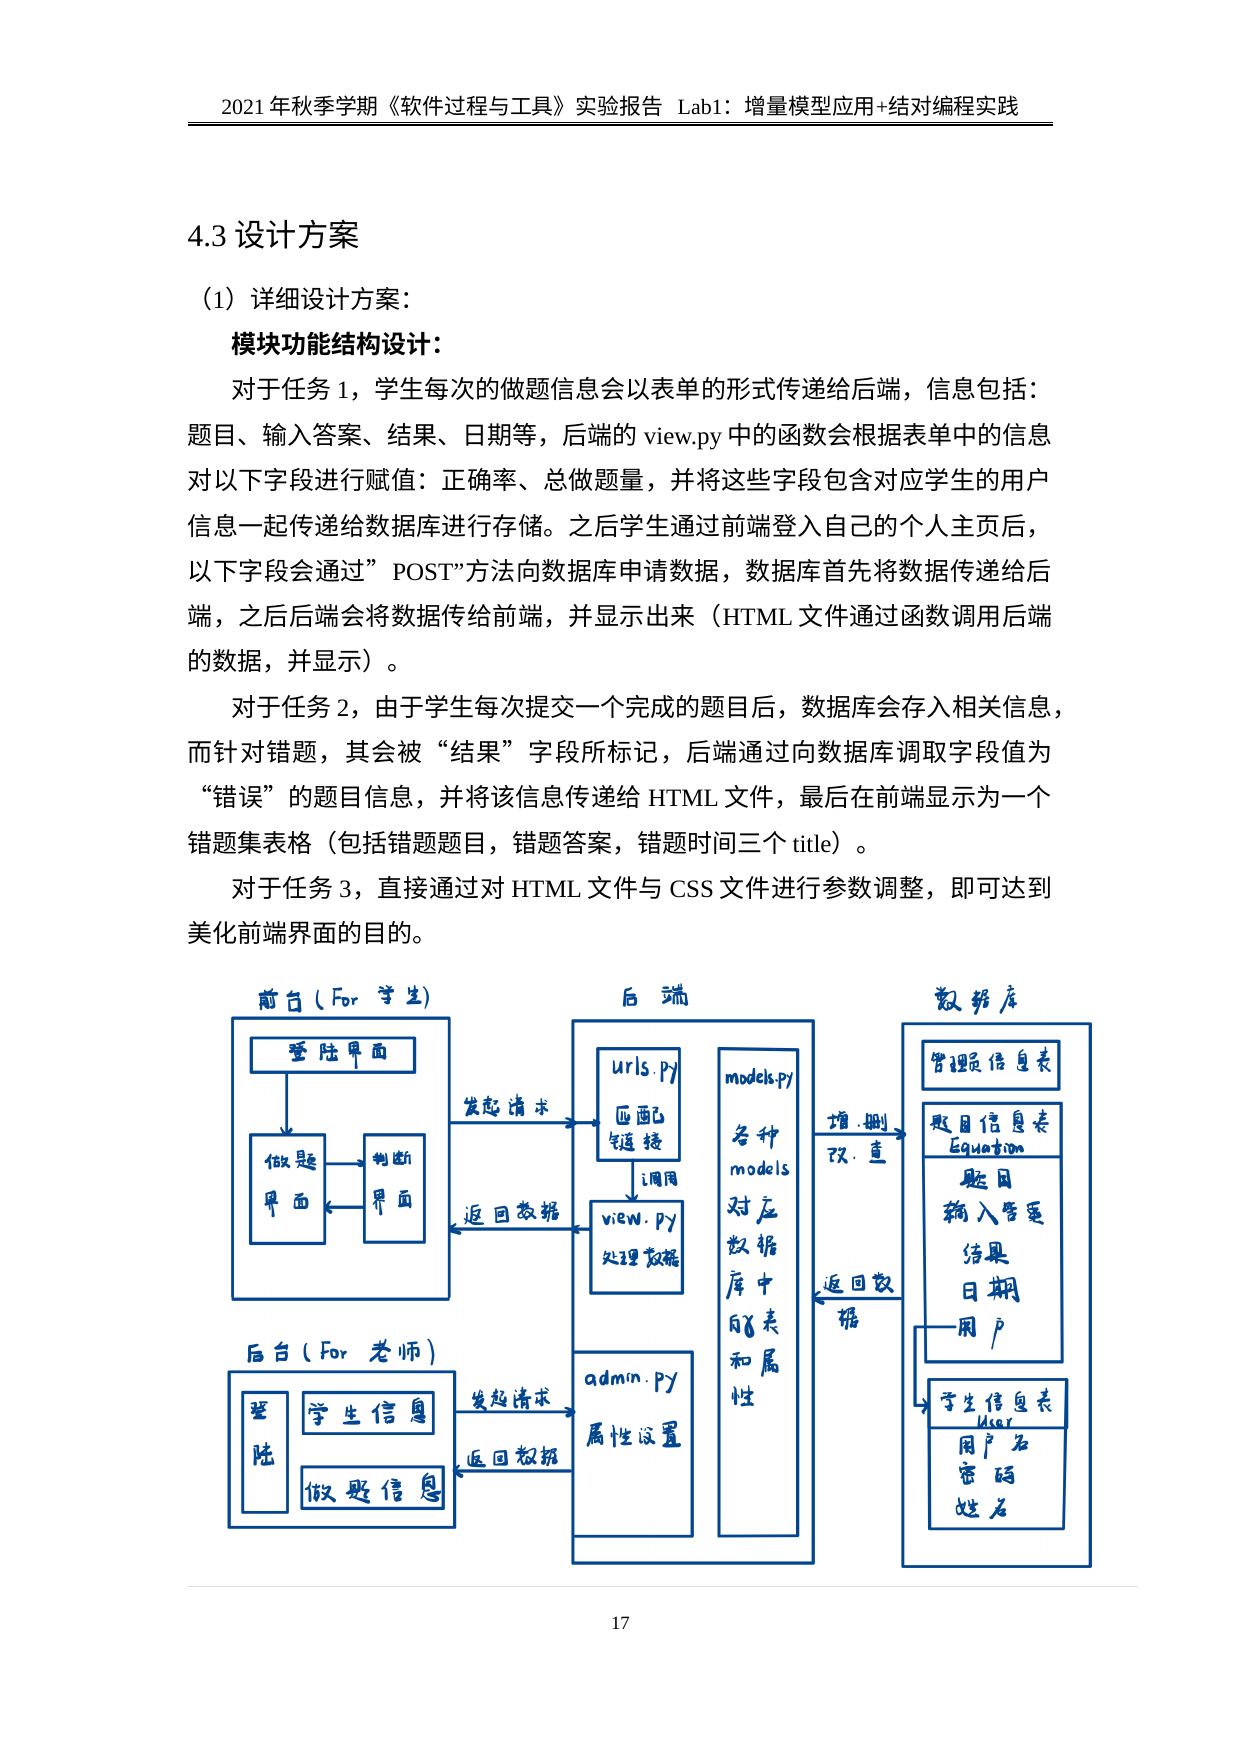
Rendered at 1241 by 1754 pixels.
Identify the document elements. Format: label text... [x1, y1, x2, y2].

list 模块功能结构设计： [187, 325, 1053, 361]
picture [187, 959, 1138, 1587]
list 对于任务2，由于学生每次提交一个完成的题目后，数据库会存入相关信息，而针对错题，其会被“结果”字段所标记，后端通过向数据库调取字段值为“错误”的题目信息，并将该信息传递给HTML文件，最后在前端显示为一个错题集表格（包括错题题目，错题答案，错题时间三个title）。 [187, 687, 1053, 859]
list （1）详细设计方案： [187, 279, 1053, 316]
list 对于任务1，学生每次的做题信息会以表单的形式传递给后端，信息包括：题目、输入答案、结果、日期等，后端的view.py中的函数会根据表单中的信息对以下字段进行赋值：正确率、总做题量，并将这些字段包含对应学生的用户信息一起传递给数据库进行存储。之后学生通过前端登入自己的个人主页后，以下字段会通过”POST”方法向数据库申请数据，数据库首先将数据传递给后端，之后后端会将数据传给前端，并显示出来（HTML文件通过函数调用后端的数据，并显示）。 [187, 370, 1053, 678]
subtitle 设计方案 [187, 210, 1053, 256]
list 对于任务3，直接通过对HTML文件与CSS文件进行参数调整，即可达到美化前端界面的目的。 [187, 868, 1053, 950]
